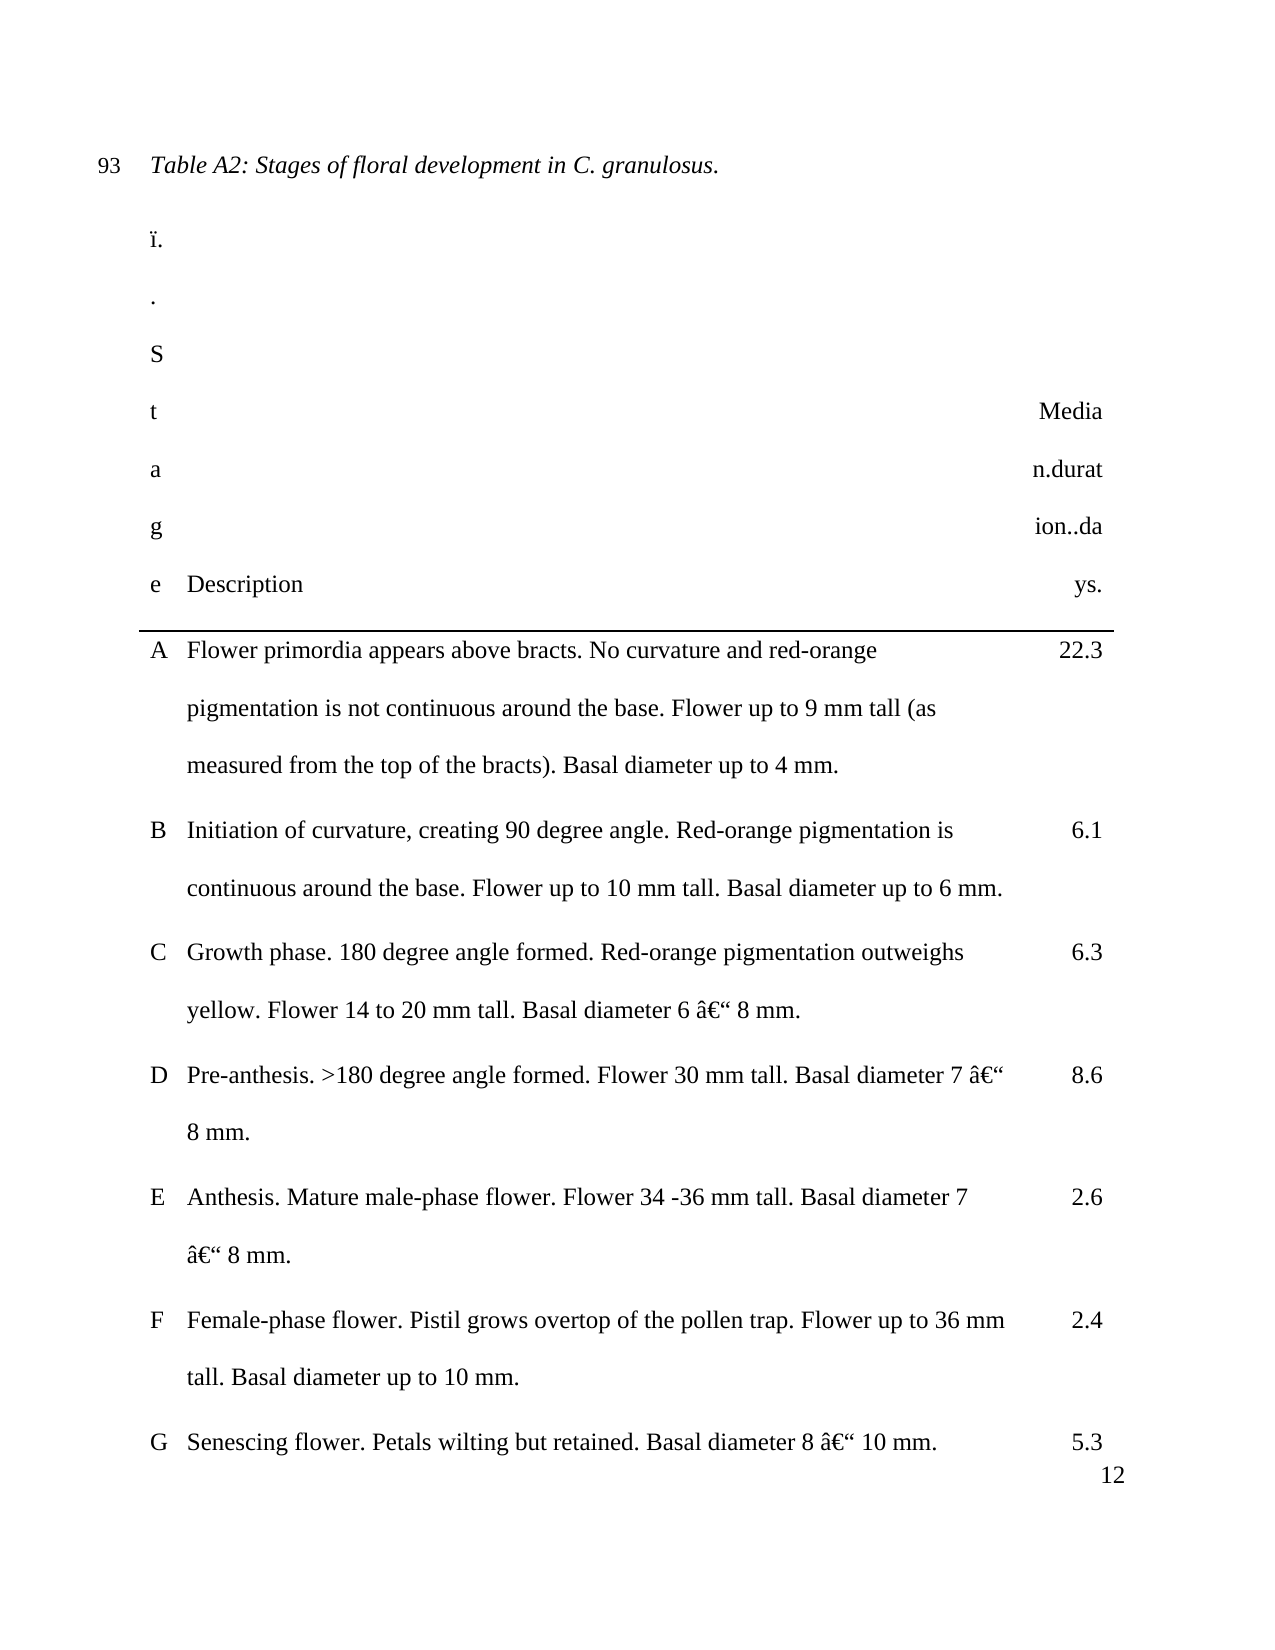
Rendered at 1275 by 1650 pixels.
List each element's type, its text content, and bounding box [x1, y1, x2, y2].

table_cell 2.6 [1020, 1179, 1114, 1301]
table_cell 2.4 [1020, 1301, 1114, 1423]
text Table A2: Stages of floral development in C. granulosus. [150, 150, 1125, 179]
table_cell Growth phase. 180 degree angle formed. Red-orange pigmentation outweighs yellow. Flower 14 to 20 mm tall. Basal diameter 6 â€“ 8 mm. [175, 934, 1020, 1056]
table_cell B [139, 811, 175, 934]
table_cell 8.6 [1020, 1056, 1114, 1178]
table_cell 5.3 [1020, 1423, 1114, 1456]
table_cell Anthesis. Mature male-phase flower. Flower 34 -36 mm tall. Basal diameter 7 â€“ 8 mm. [175, 1179, 1020, 1301]
table_cell G [139, 1423, 175, 1456]
table_cell Initiation of curvature, creating 90 degree angle. Red-orange pigmentation is continuous around the base. Flower up to 10 mm tall. Basal diameter up to 6 mm. [175, 811, 1020, 934]
table_cell 6.3 [1020, 934, 1114, 1056]
table_cell 22.3 [1020, 632, 1114, 811]
table_header Description [175, 220, 1020, 630]
table_cell 6.1 [1020, 811, 1114, 934]
table_cell C [139, 934, 175, 1056]
table_cell A [139, 632, 175, 811]
table_cell Flower primordia appears above bracts. No curvature and red-orange pigmentation is not continuous around the base. Flower up to 9 mm tall (as measured from the top of the bracts). Basal diameter up to 4 mm. [175, 632, 1020, 811]
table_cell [175, 1423, 1020, 1456]
table_cell E [139, 1179, 175, 1301]
table_cell F [139, 1301, 175, 1423]
table_cell Female-phase flower. Pistil grows overtop of the pollen trap. Flower up to 36 mm tall. Basal diameter up to 10 mm. [175, 1301, 1020, 1423]
table_cell D [139, 1056, 175, 1178]
table_header ï..Stage [139, 220, 175, 630]
table_header Median.duration..days. [1020, 220, 1114, 630]
table_cell Pre-anthesis. >180 degree angle formed. Flower 30 mm tall. Basal diameter 7 â€“ 8 mm. [175, 1056, 1020, 1178]
